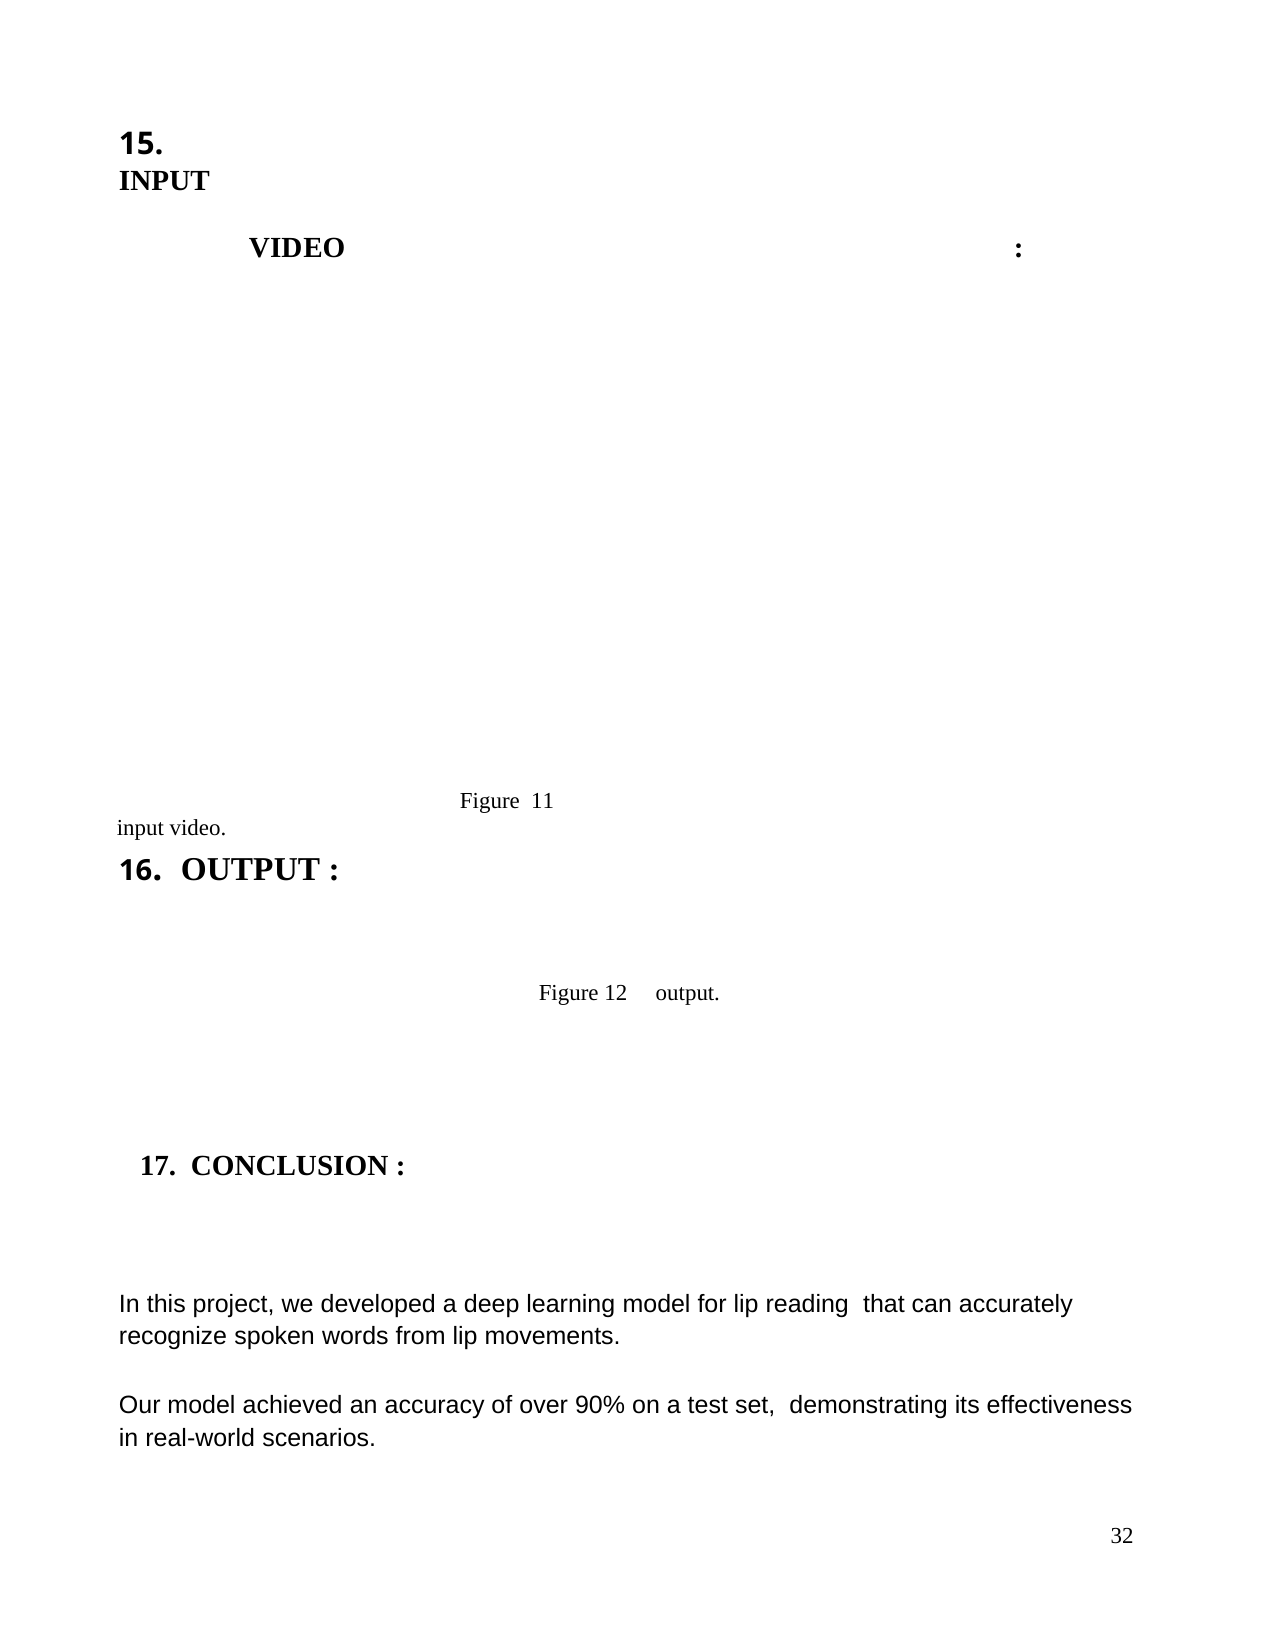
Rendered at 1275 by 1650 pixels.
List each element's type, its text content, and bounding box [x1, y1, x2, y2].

title Figure 12 output. [119, 979, 1156, 1006]
text 17. CONCLUSION : [139, 1148, 1156, 1182]
title 15. INPUT VIDEO : [119, 121, 1156, 264]
title 16. OUTPUT : [119, 842, 1156, 890]
text In this project, we developed a deep learning model for lip reading that can accurately recognize spoken words from lip movements. [119, 1289, 1151, 1350]
text Our model achieved an accuracy of over 90% on a test set, demonstrating its effectiveness in real-world scenarios. [119, 1390, 1151, 1451]
text Figure 11 input video. [117, 787, 1156, 840]
